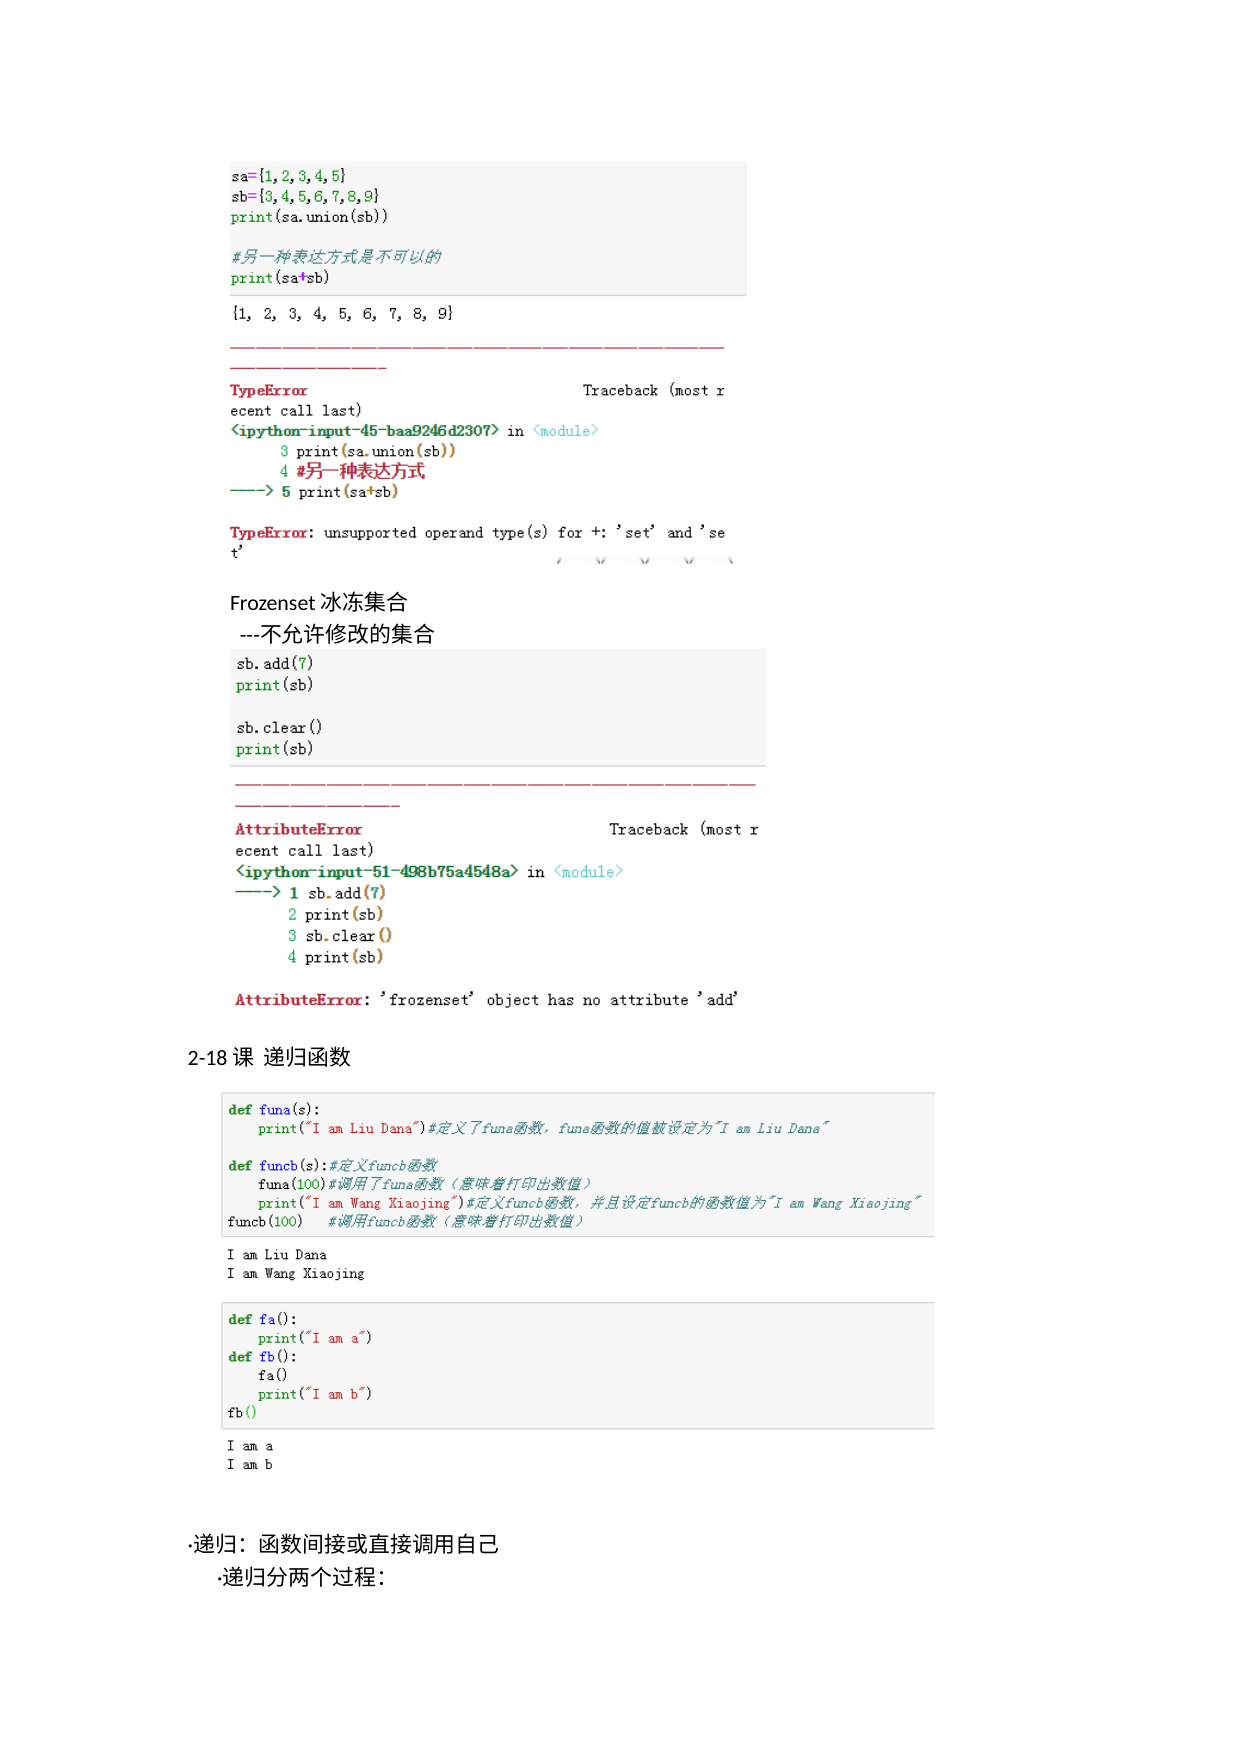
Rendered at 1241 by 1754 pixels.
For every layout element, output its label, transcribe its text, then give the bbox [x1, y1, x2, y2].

text Frozenset 冰冻集合 [187, 584, 1053, 617]
picture [229, 649, 767, 1024]
text 2-18课 递归函数 [187, 1039, 1053, 1072]
picture [229, 162, 747, 564]
text ·递归分两个过程： [187, 1559, 1053, 1592]
text ·递归：函数间接或直接调用自己 [187, 1527, 1053, 1559]
picture [217, 1087, 936, 1480]
text ---不允许修改的集合 [187, 617, 1053, 649]
